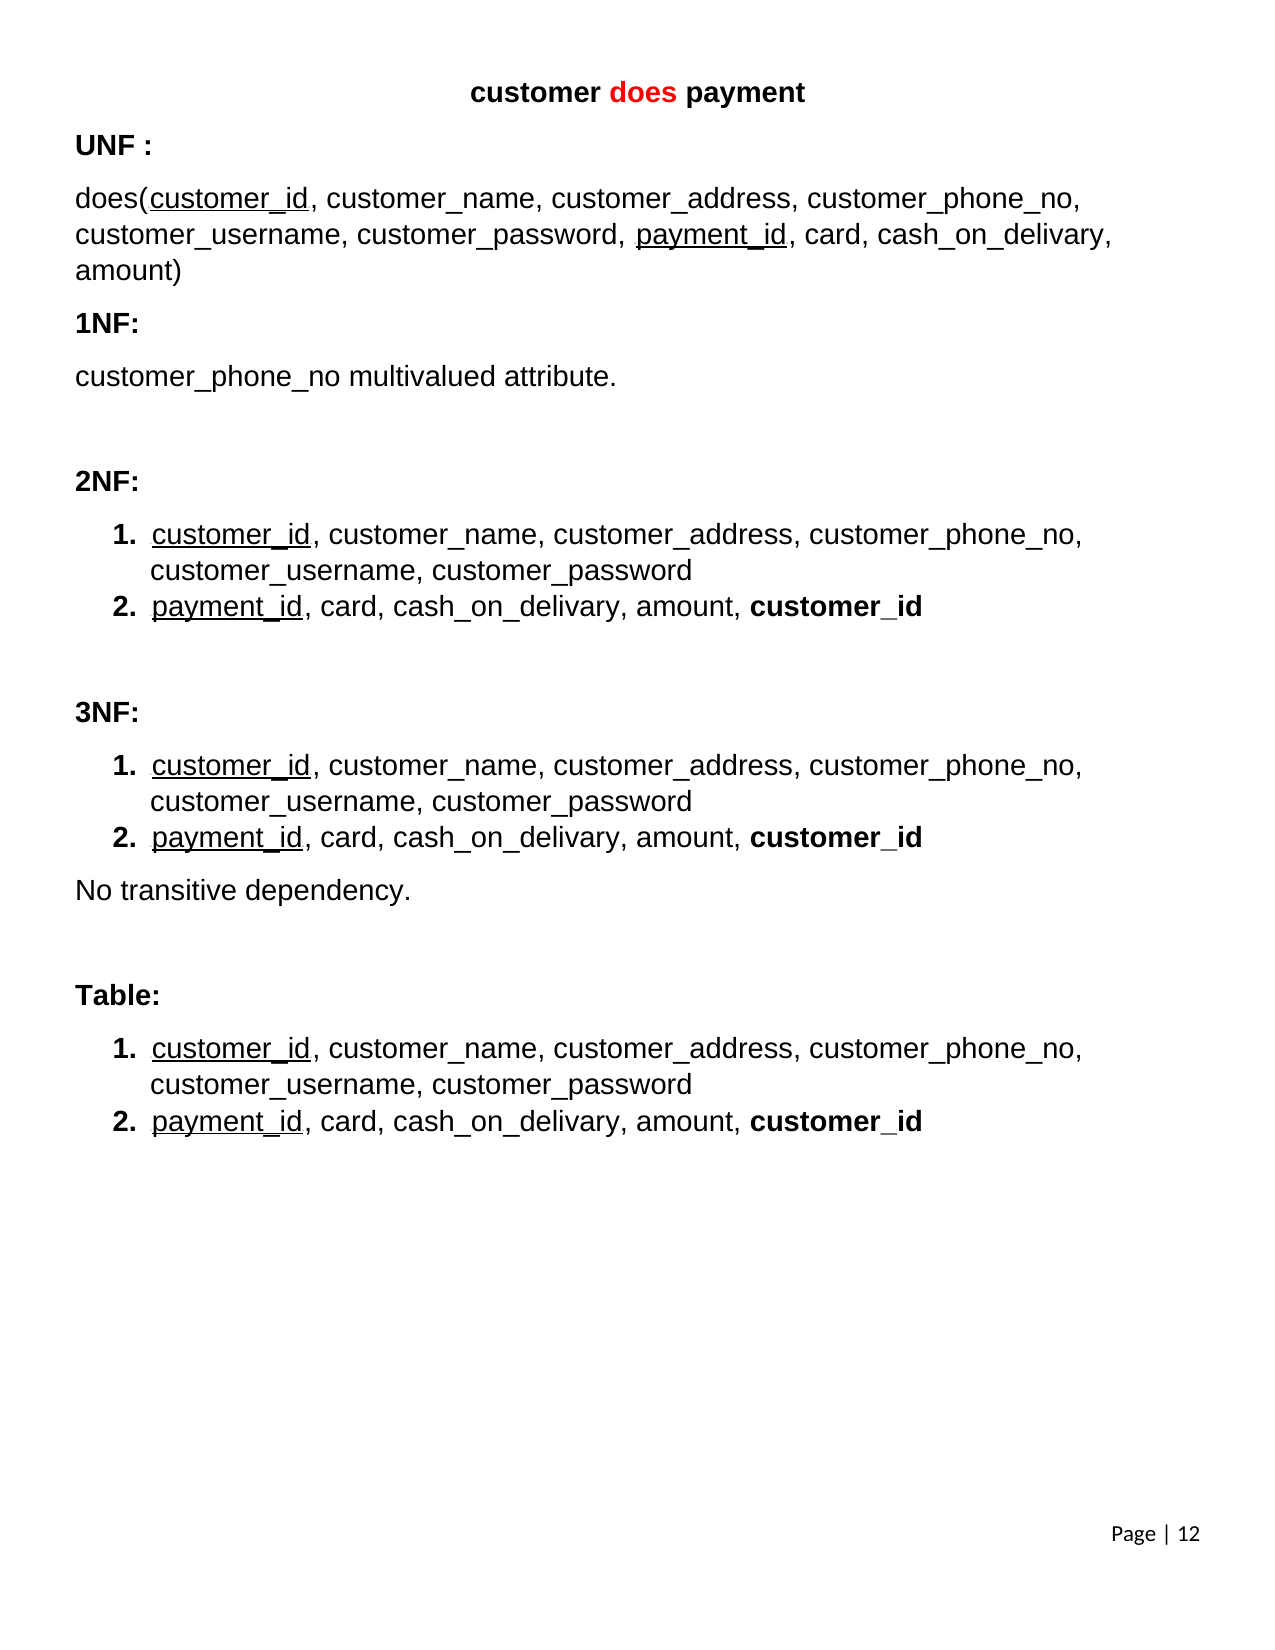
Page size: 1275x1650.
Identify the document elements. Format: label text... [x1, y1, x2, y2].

list Upayment_idU, card, cash_on_delivary, amount, customer_id [112, 589, 1200, 623]
list Ucustomer_idU, customer_name, customer_address, customer_phone_no, customer_username, customer_password [112, 517, 1200, 587]
text Table: [75, 978, 1200, 1012]
list Ucustomer_idU, customer_name, customer_address, customer_phone_no, customer_username, customer_password [112, 1031, 1200, 1101]
list Upayment_idU, card, cash_on_delivary, amount, customer_id [112, 820, 1200, 853]
text 1NF: [75, 306, 1200, 339]
text UNF : [75, 128, 1200, 161]
list Upayment_idU, card, cash_on_delivary, amount, customer_id [112, 1103, 1200, 1137]
text 3NF: [75, 695, 1200, 728]
text customer_phone_no multivalued attribute. [75, 358, 1200, 392]
text 2NF: [75, 464, 1200, 498]
list Ucustomer_idU, customer_name, customer_address, customer_phone_no, customer_username, customer_password [112, 748, 1200, 817]
text does(Ucustomer_idU, customer_name, customer_address, customer_phone_no, customer_username, customer_password, Upayment_idU, card, cash_on_delivary, amount) [75, 181, 1200, 286]
text customer does payment [75, 75, 1200, 108]
text No transitive dependency. [75, 873, 1200, 906]
